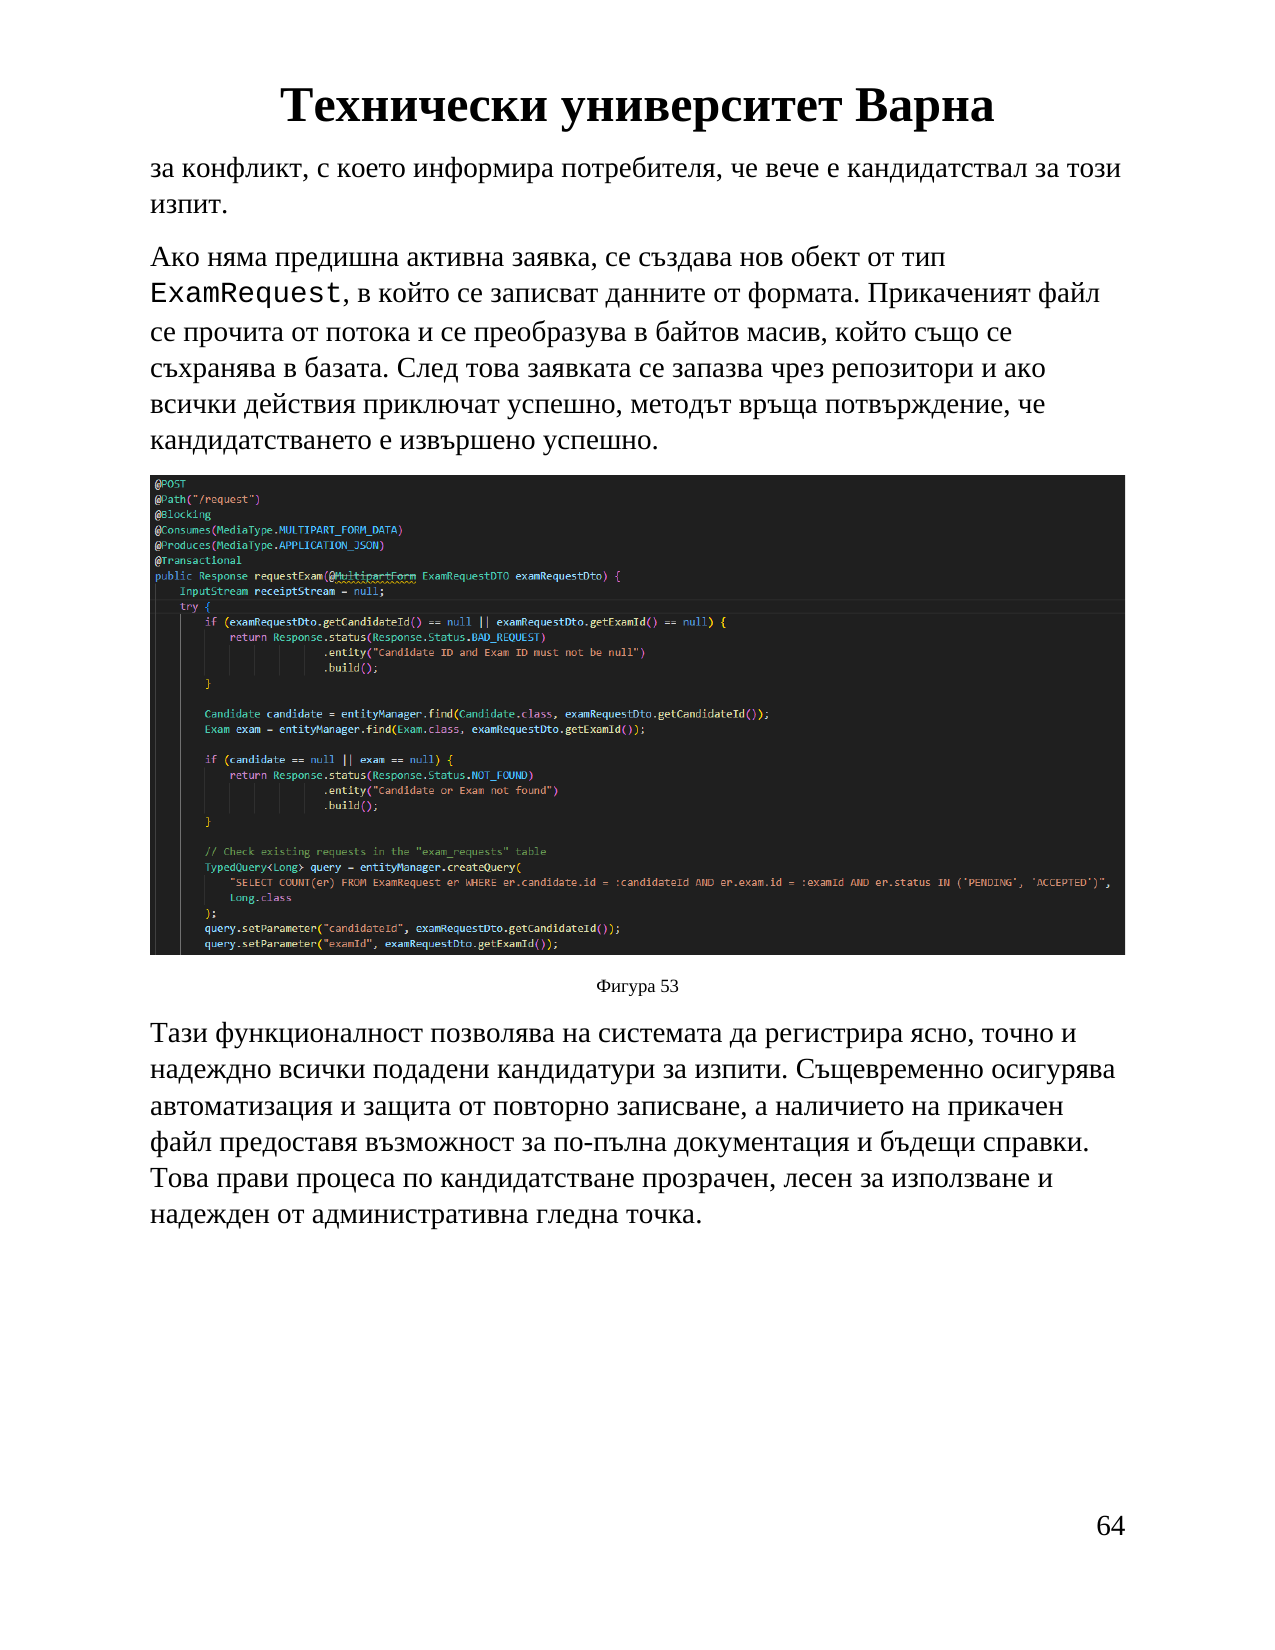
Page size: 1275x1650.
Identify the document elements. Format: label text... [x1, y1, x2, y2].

text Ако няма предишна активна заявка, се създава нов обект от тип ExamRequest, в който се записват данните от формата. Прикаченият файл се прочита от потока и се преобразува в байтов масив, който също се съхранява в базата. След това заявката се запазва чрез репозитори и ако всички действия приключат успешно, методът връща потвърждение, че кандидатстването е извършено успешно. [150, 239, 1125, 456]
text Тази функционалност позволява на системата да регистрира ясно, точно и надеждно всички подадени кандидатури за изпити. Същевременно осигурява автоматизация и защита от повторно записване, а наличието на прикачен файл предоставя възможност за по-пълна документация и бъдещи справки. Това прави процеса по кандидатстване прозрачен, лесен за използване и надежден от административна гледна точка. [150, 1015, 1125, 1229]
picture [150, 475, 1125, 955]
text Фигура 53 [150, 955, 1125, 997]
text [150, 150, 1125, 220]
